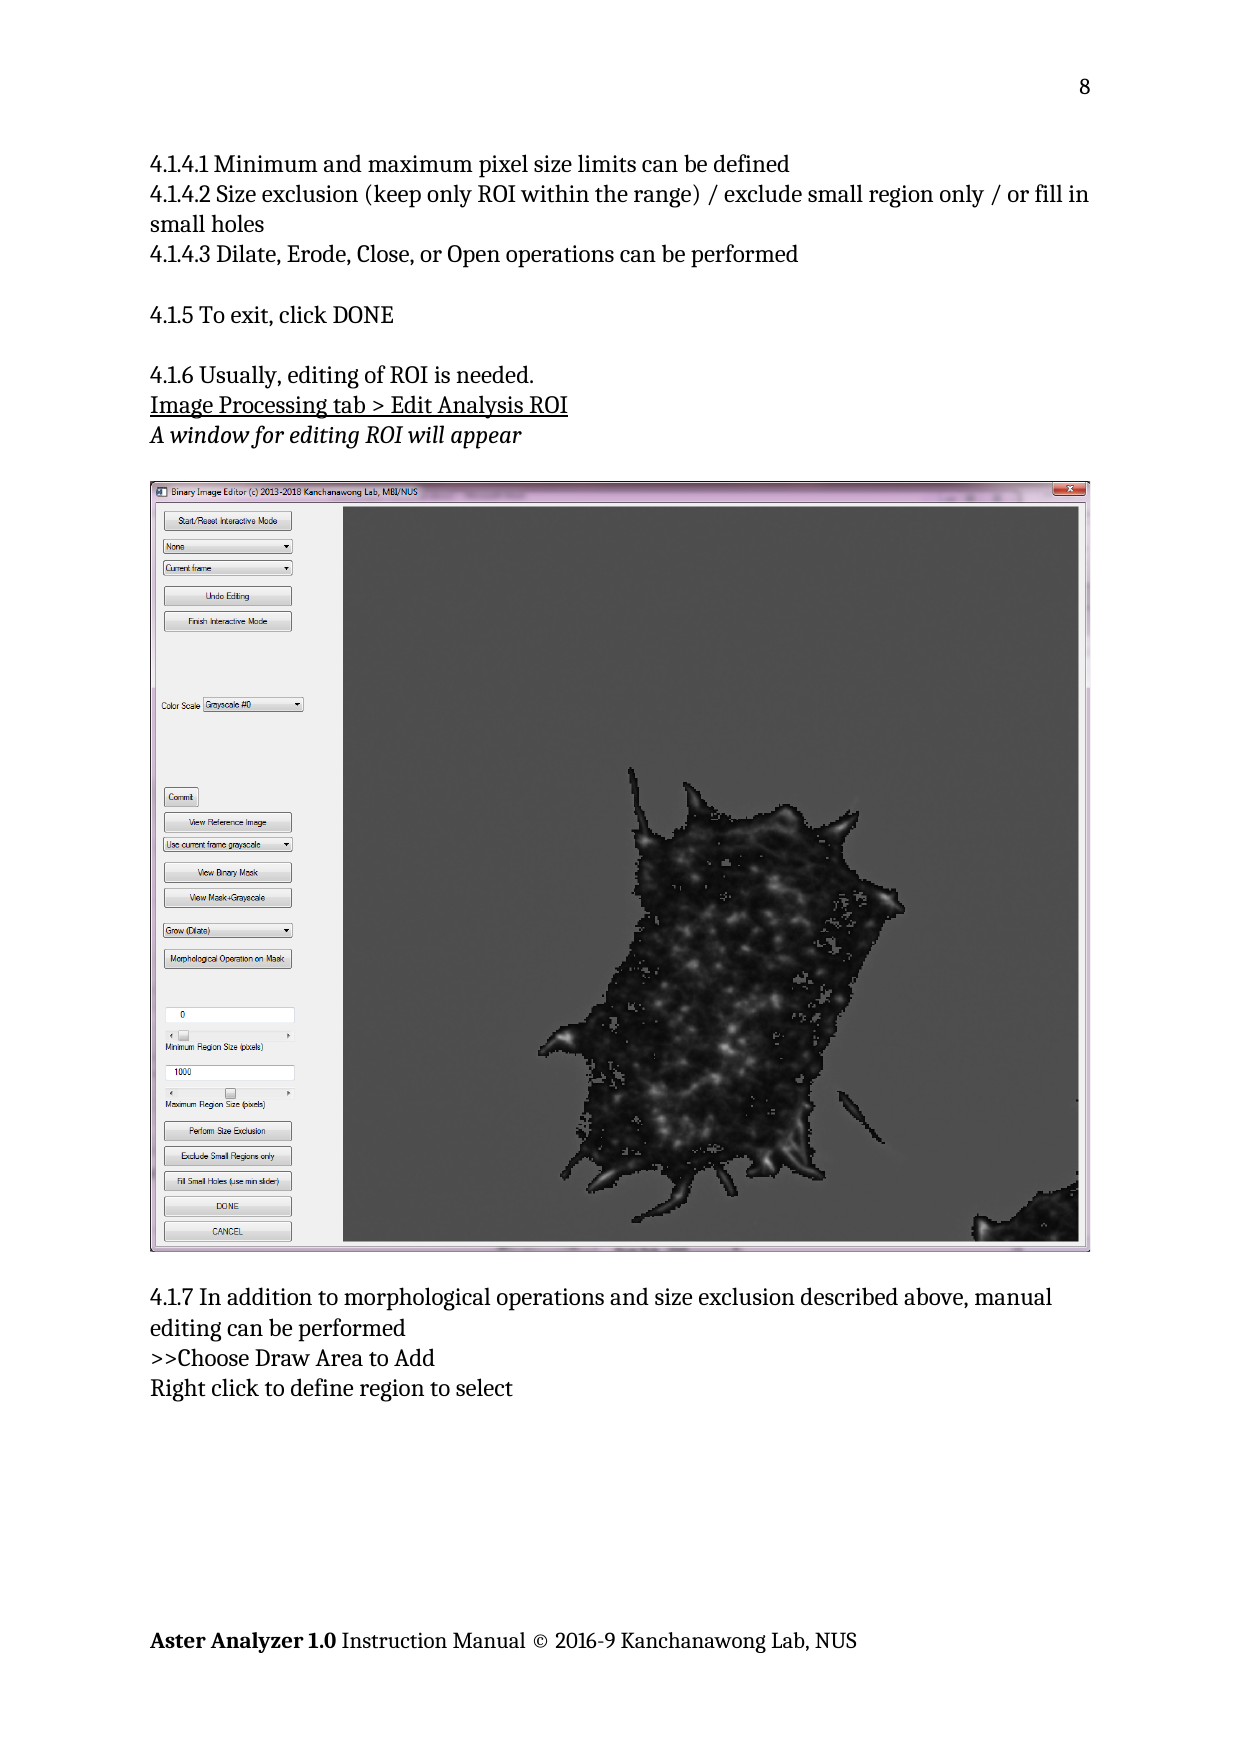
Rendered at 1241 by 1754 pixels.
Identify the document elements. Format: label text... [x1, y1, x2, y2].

text 4.1.5 To exit, click DONE [150, 301, 1090, 329]
text Right click to define region to select [150, 1374, 1090, 1402]
text 4.1.6 Usually, editing of ROI is needed. [150, 361, 1090, 389]
text 4.1.4.3 Dilate, Erode, Close, or Open operations can be performed [150, 240, 1090, 269]
text A window for editing ROI will appear [150, 421, 1090, 450]
text Image Processing tab > Edit Analysis ROI [150, 391, 1090, 419]
text 4.1.7 In addition to morphological operations and size exclusion described above, manual editing can be performed [150, 1283, 1090, 1342]
picture [150, 481, 1091, 1252]
text >>Choose Draw Area to Add [150, 1343, 1090, 1372]
text 4.1.4.1 Minimum and maximum pixel size limits can be defined [150, 150, 1090, 179]
text 4.1.4.2 Size exclusion (keep only ROI within the range) / exclude small region only / or fill in small holes [150, 180, 1090, 239]
